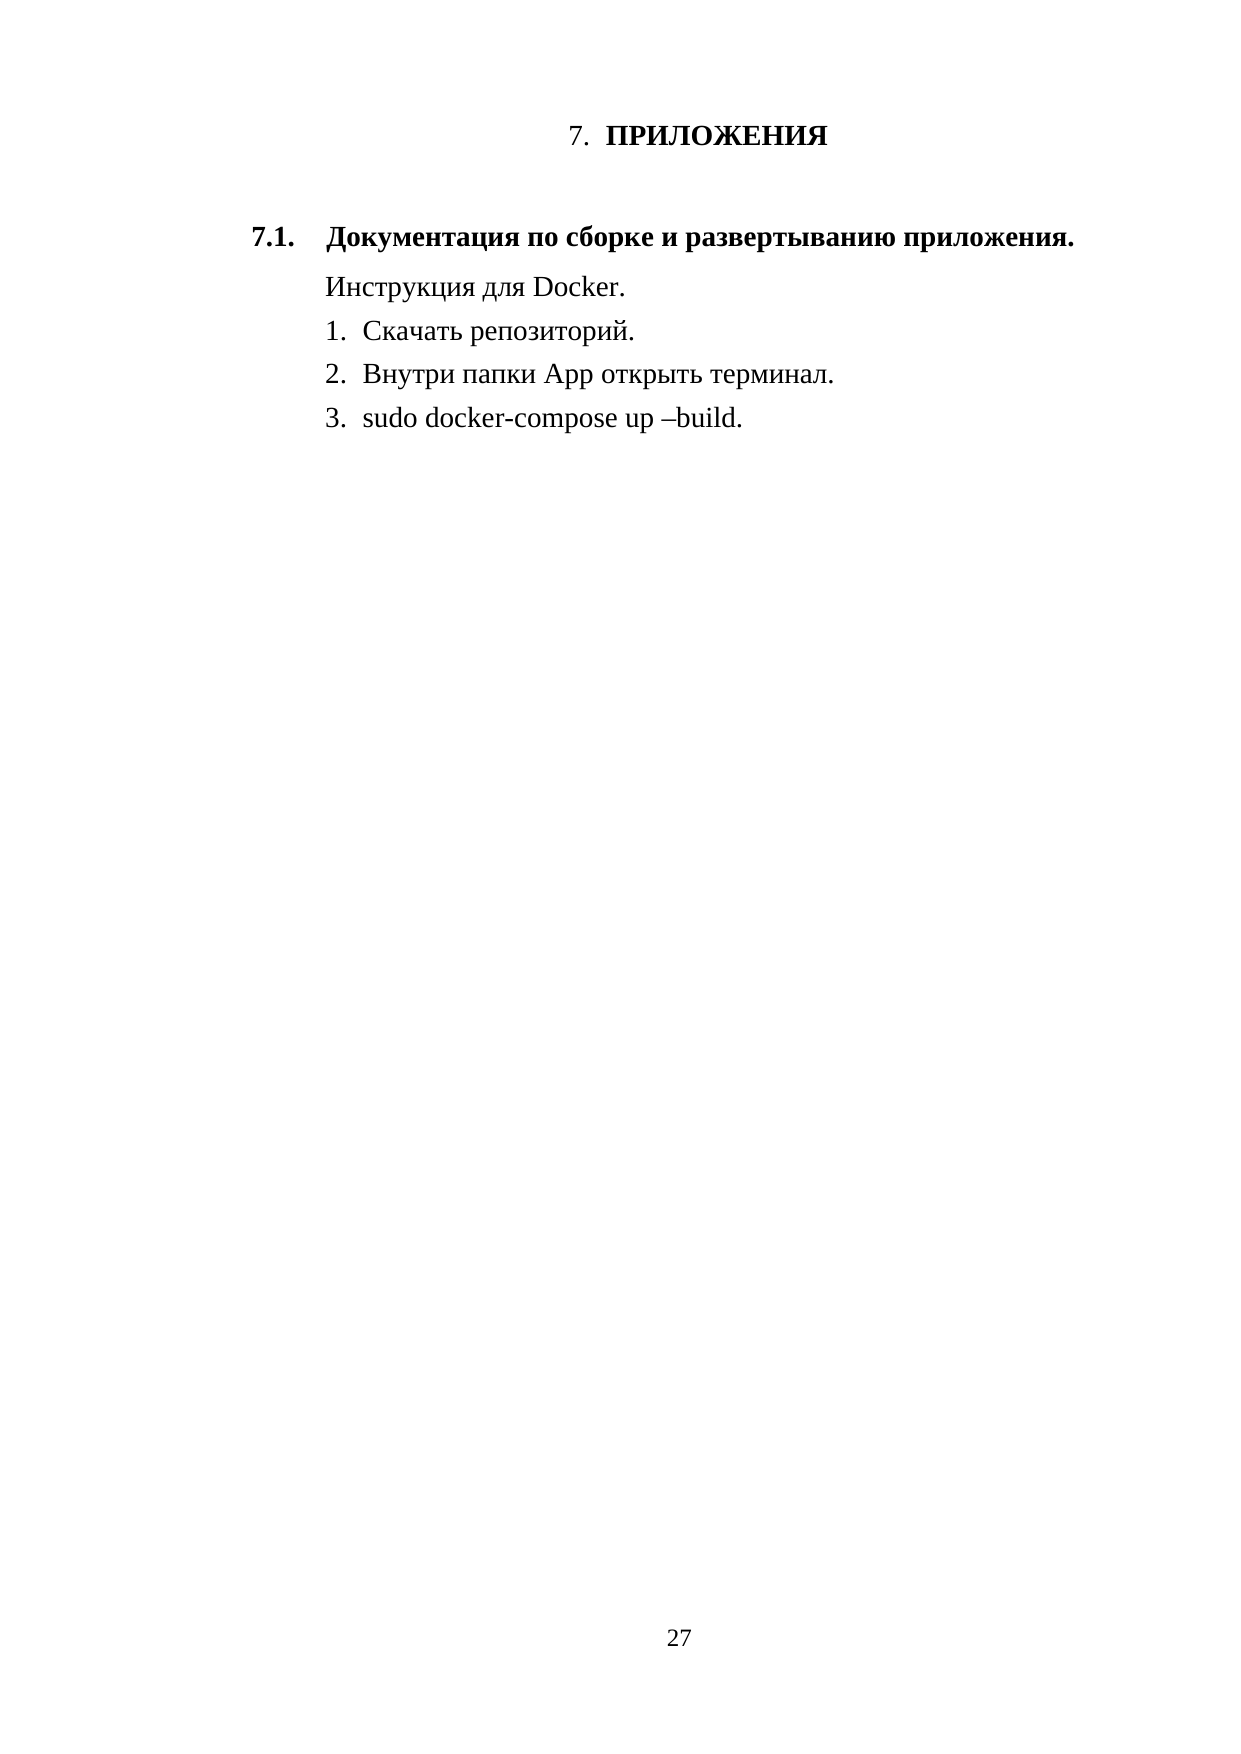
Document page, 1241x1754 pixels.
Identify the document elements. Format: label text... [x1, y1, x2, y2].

text Приложения [215, 118, 1181, 152]
list Документация по сборке и развертыванию приложения. [251, 219, 1181, 252]
text Инструкция для Docker. [251, 269, 1181, 303]
list Внутри папки App открыть терминал. [325, 356, 1181, 390]
list sudo docker-compose up –build. [325, 400, 1181, 433]
list Скачать репозиторий. [325, 313, 1181, 346]
